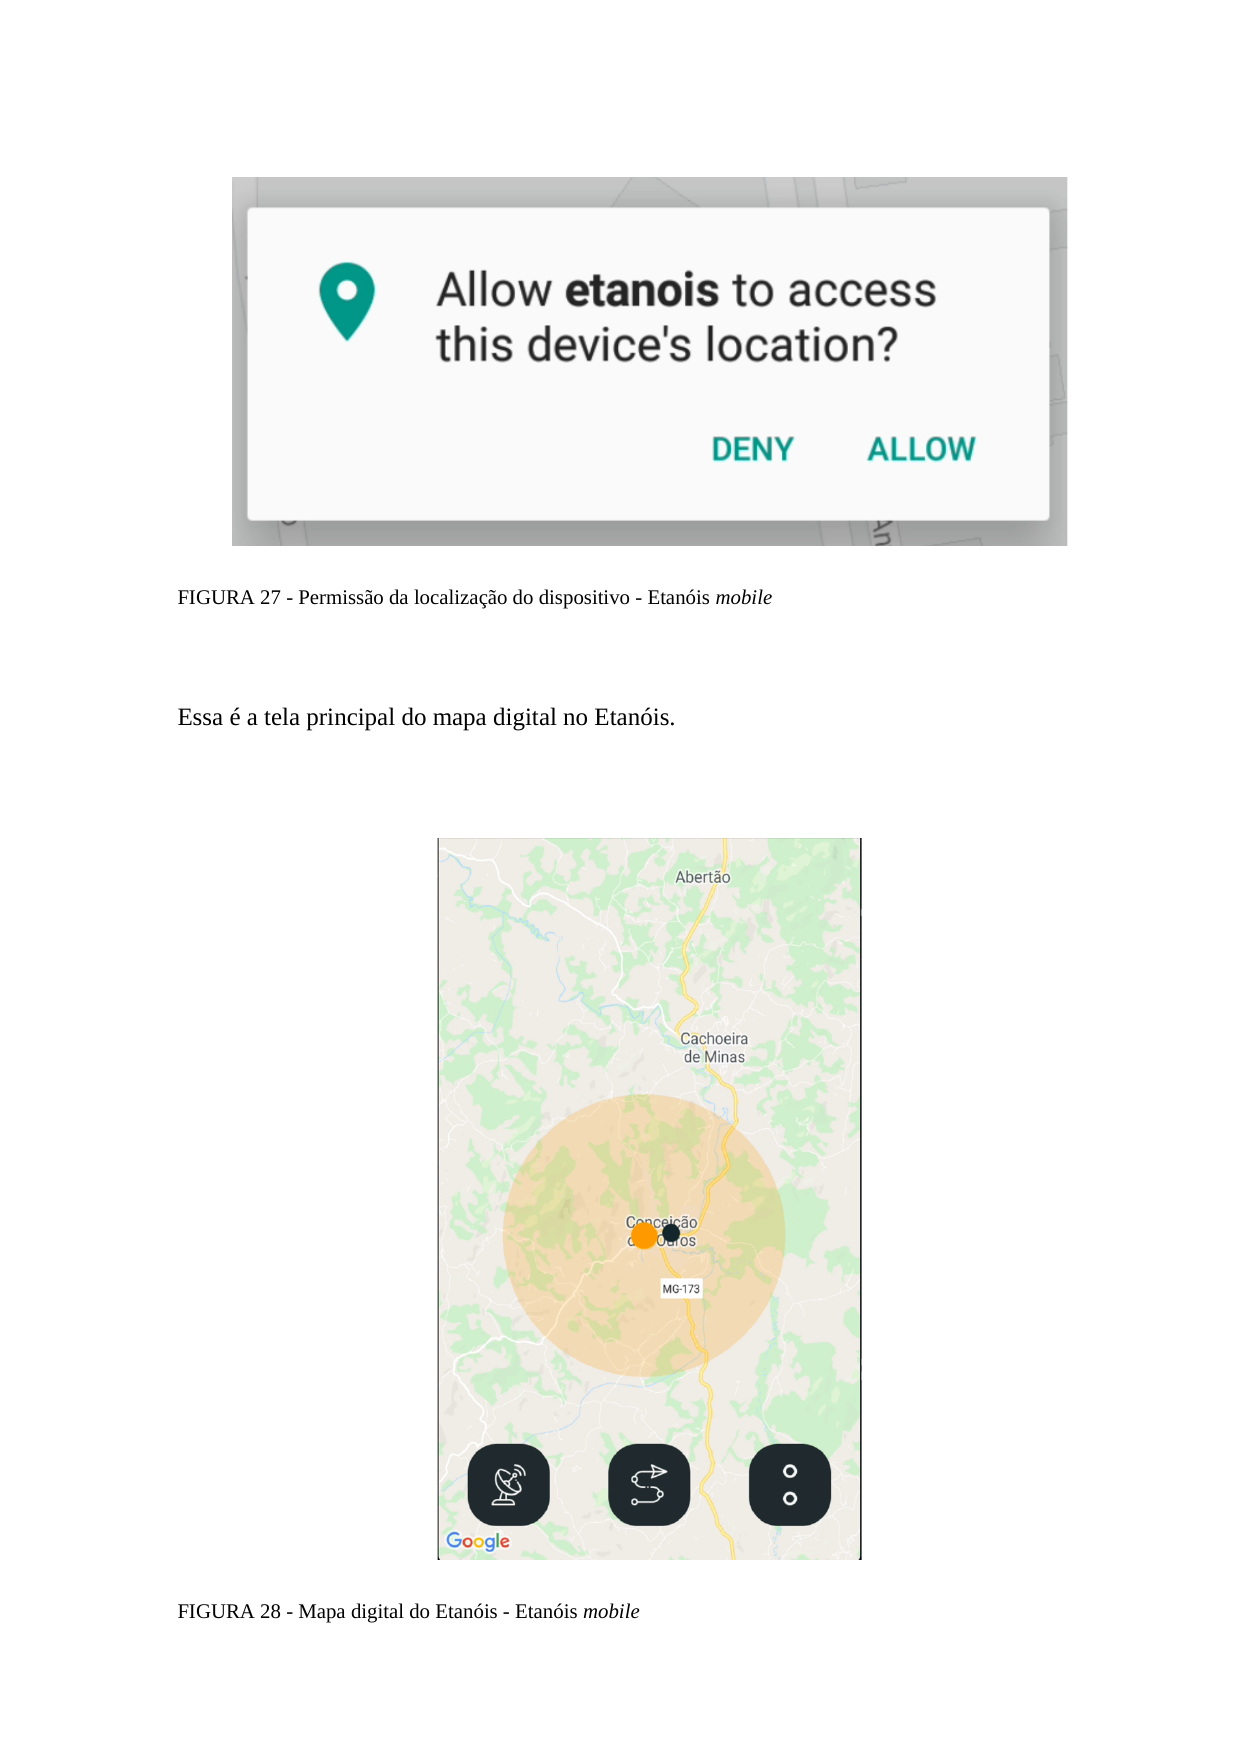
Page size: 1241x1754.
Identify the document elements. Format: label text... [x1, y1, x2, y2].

text Essa é a tela principal do mapa digital no Etanóis. [177, 702, 1122, 731]
picture [437, 838, 862, 1560]
text FIGURA 27 - Permissão da localização do dispositivo - Etanóis mobile [177, 585, 1122, 609]
text FIGURA 28 - Mapa digital do Etanóis - Etanóis mobile [177, 1599, 1122, 1623]
picture [232, 177, 1068, 546]
